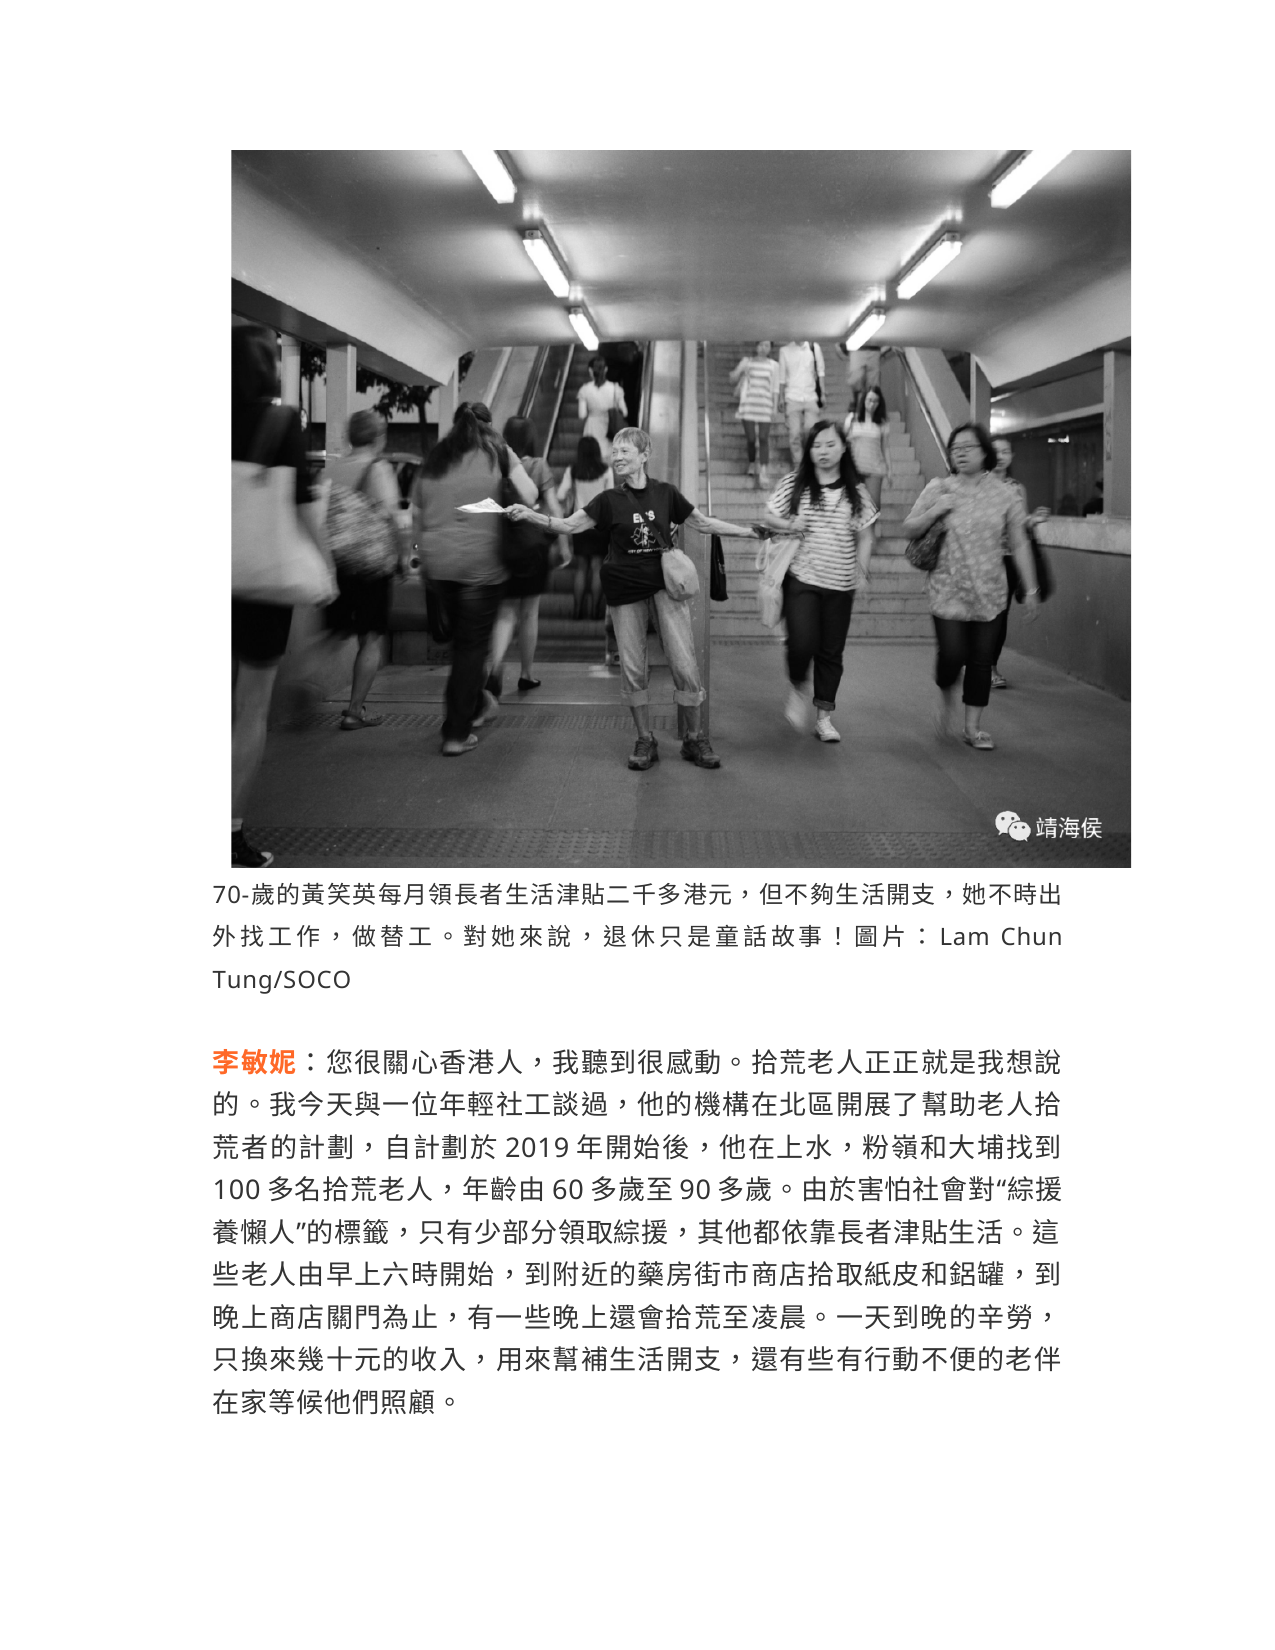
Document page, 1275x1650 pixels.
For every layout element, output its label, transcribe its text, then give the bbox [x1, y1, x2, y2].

text 李敏妮：您很關心香港人，我聽到很感動。拾荒老人正正就是我想說的。我今天與一位年輕社工談過，他的機構在北區開展了幫助老人拾荒者的計劃，自計劃於2019年開始後，他在上水，粉嶺和大埔找到100多名拾荒老人，年齡由60多歲至90多歲。由於害怕社會對“綜援養懶人”的標籤，只有少部分領取綜援，其他都依靠長者津貼生活。這些老人由早上六時開始，到附近的藥房街市商店拾取紙皮和鋁罐，到晚上商店關門為止，有一些晚上還會拾荒至凌晨。一天到晚的辛勞，只換來幾十元的收入，用來幫補生活開支，還有些有行動不便的老伴在家等候他們照顧。 [212, 1037, 1062, 1420]
text 70-歲的黃笑英每月領長者生活津貼二千多港元，但不夠生活開支，她不時出外找工作，做替工。對她來說，退休只是童話故事！圖片：Lam Chun Tung/SOCO [212, 867, 1062, 995]
picture [231, 150, 1132, 868]
